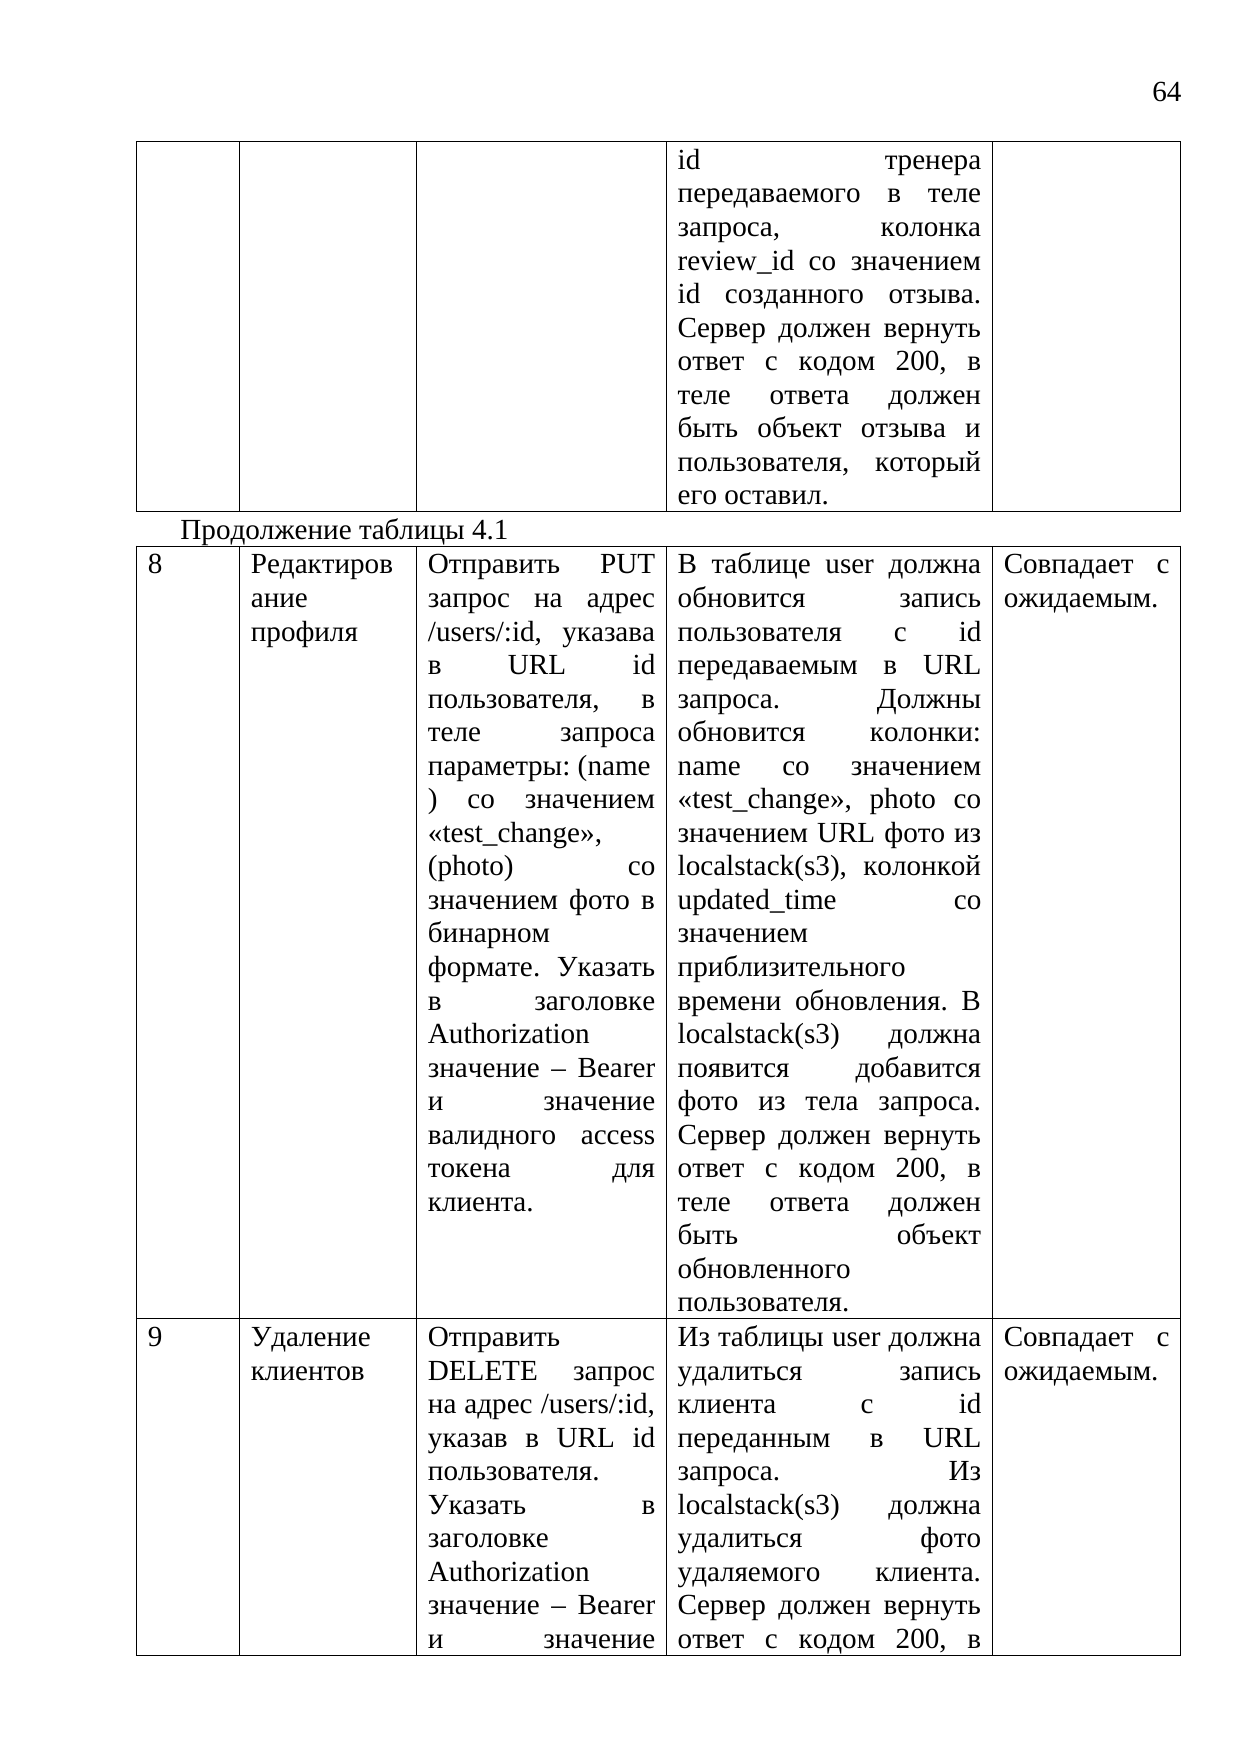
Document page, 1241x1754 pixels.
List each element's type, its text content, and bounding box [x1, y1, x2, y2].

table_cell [417, 142, 666, 511]
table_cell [240, 142, 416, 511]
text Продолжение таблицы 4.1 [136, 512, 1181, 546]
table_cell 9 [137, 1319, 239, 1654]
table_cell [667, 142, 992, 511]
table_header В таблице user должна обновится запись пользователя с id передаваемым в URL запроса. Должны обновится колонки: name со значением «test_change», photo со значением URL фото из localstack(s3), колонкой updated_time со значением приблизительного времени обновления. В localstack(s3) должна появится добавится фото из тела запроса. Сервер должен вернуть ответ с кодом 200, в теле ответа должен быть объект обновленного пользователя. [667, 547, 992, 1318]
table_header Редактирование профиля [240, 547, 416, 1318]
table_header Совпадает с ожидаемым. [993, 547, 1180, 1318]
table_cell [417, 1319, 666, 1654]
table_cell Удаление клиентов [240, 1319, 416, 1654]
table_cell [667, 1319, 992, 1654]
table_cell 7 [137, 142, 239, 511]
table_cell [993, 142, 1180, 511]
table_header 8 [137, 547, 239, 1318]
table_header Отправить PUT запрос на адрес /users/:id, указава в URL id пользователя, в теле запроса параметры: (name ) со значением «test_change», (photo) cо значением фото в бинарном формате. Указать в заголовке Authorization значение – Bearer и значение валидного access токена для клиента. [417, 547, 666, 1318]
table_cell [993, 1319, 1180, 1654]
